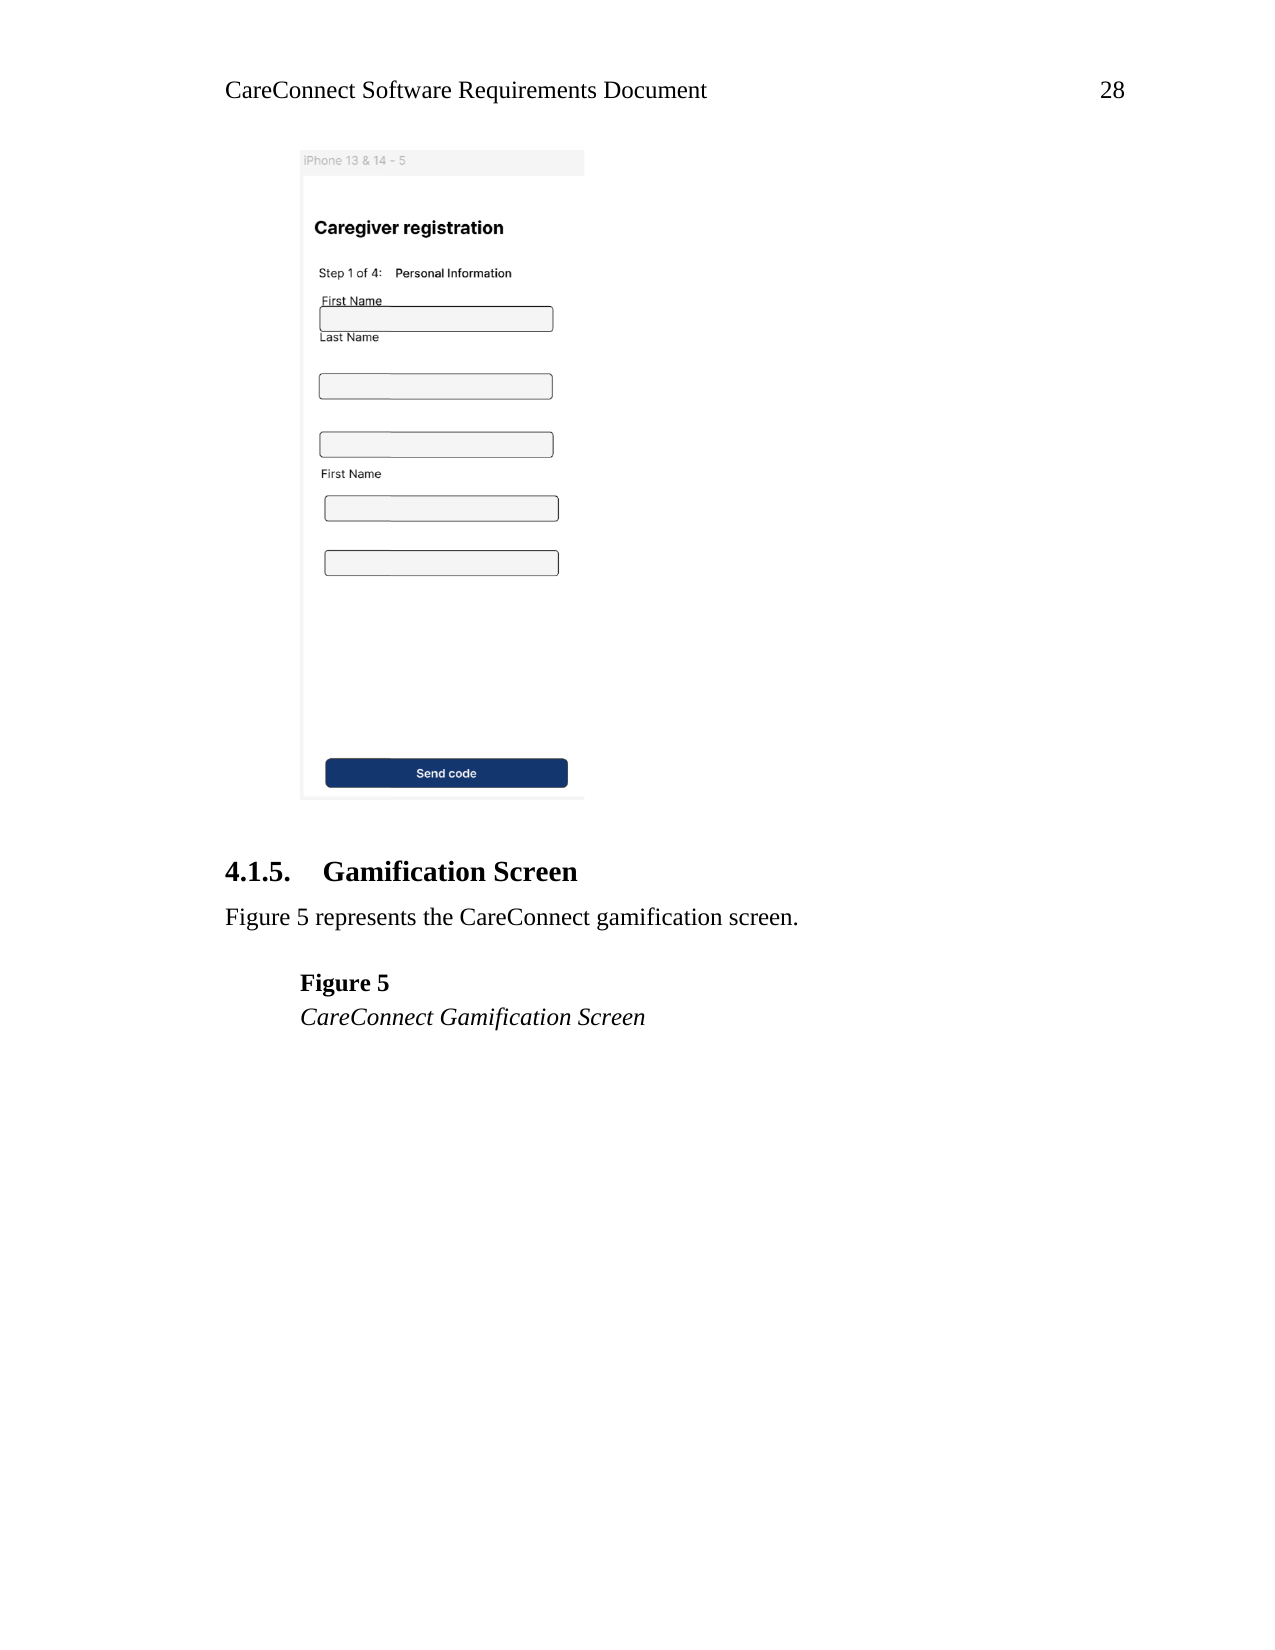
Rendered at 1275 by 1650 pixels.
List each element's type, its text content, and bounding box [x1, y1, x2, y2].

text CareConnect Gamification Screen [225, 1002, 1125, 1031]
subtitle Gamification Screen [225, 854, 1125, 888]
text Figure 5 represents the CareConnect gamification screen. [225, 902, 1125, 931]
text Figure 5 [225, 968, 1125, 997]
picture [300, 150, 585, 800]
